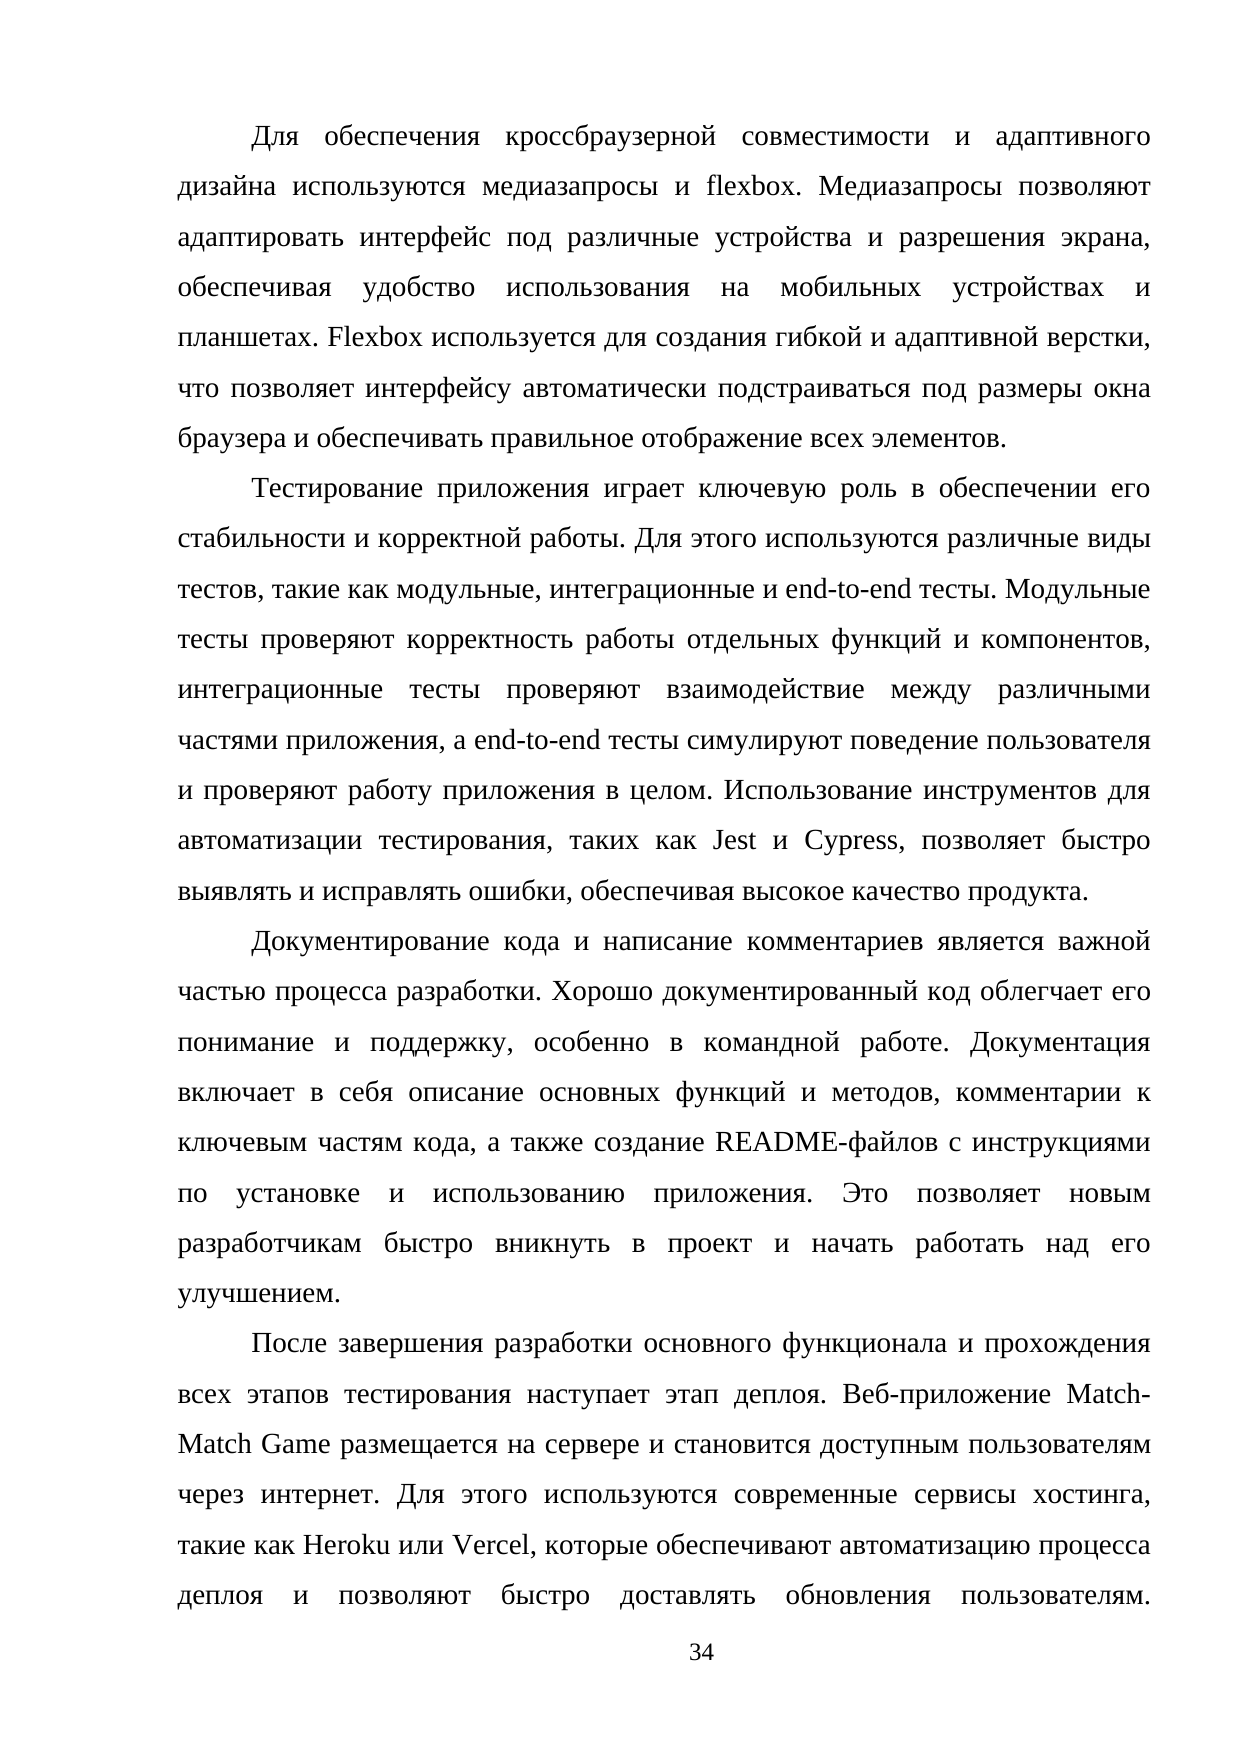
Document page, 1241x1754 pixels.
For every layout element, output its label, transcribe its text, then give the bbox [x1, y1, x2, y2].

text Тестирование приложения играет ключевую роль в обеспечении его стабильности и корректной работы. Для этого используются различные виды тестов, такие как модульные, интеграционные и end-to-end тесты. Модульные тесты проверяют корректность работы отдельных функций и компонентов, интеграционные тесты проверяют взаимодействие между различными частями приложения, а end-to-end тесты симулируют поведение пользователя и проверяют работу приложения в целом. Использование инструментов для автоматизации тестирования, таких как Jest и Cypress, позволяет быстро выявлять и исправлять ошибки, обеспечивая высокое качество продукта. [177, 470, 1152, 906]
text Документирование кода и написание комментариев является важной частью процесса разработки. Хорошо документированный код облегчает его понимание и поддержку, особенно в командной работе. Документация включает в себя описание основных функций и методов, комментарии к ключевым частям кода, а также создание README-файлов с инструкциями по установке и использованию приложения. Это позволяет новым разработчикам быстро вникнуть в проект и начать работать над его улучшением. [177, 923, 1152, 1309]
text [177, 1326, 1152, 1611]
text Для обеспечения кроссбраузерной совместимости и адаптивного дизайна используются медиазапросы и flexbox. Медиазапросы позволяют адаптировать интерфейс под различные устройства и разрешения экрана, обеспечивая удобство использования на мобильных устройствах и планшетах. Flexbox используется для создания гибкой и адаптивной верстки, что позволяет интерфейсу автоматически подстраиваться под размеры окна браузера и обеспечивать правильное отображение всех элементов. [177, 118, 1152, 453]
